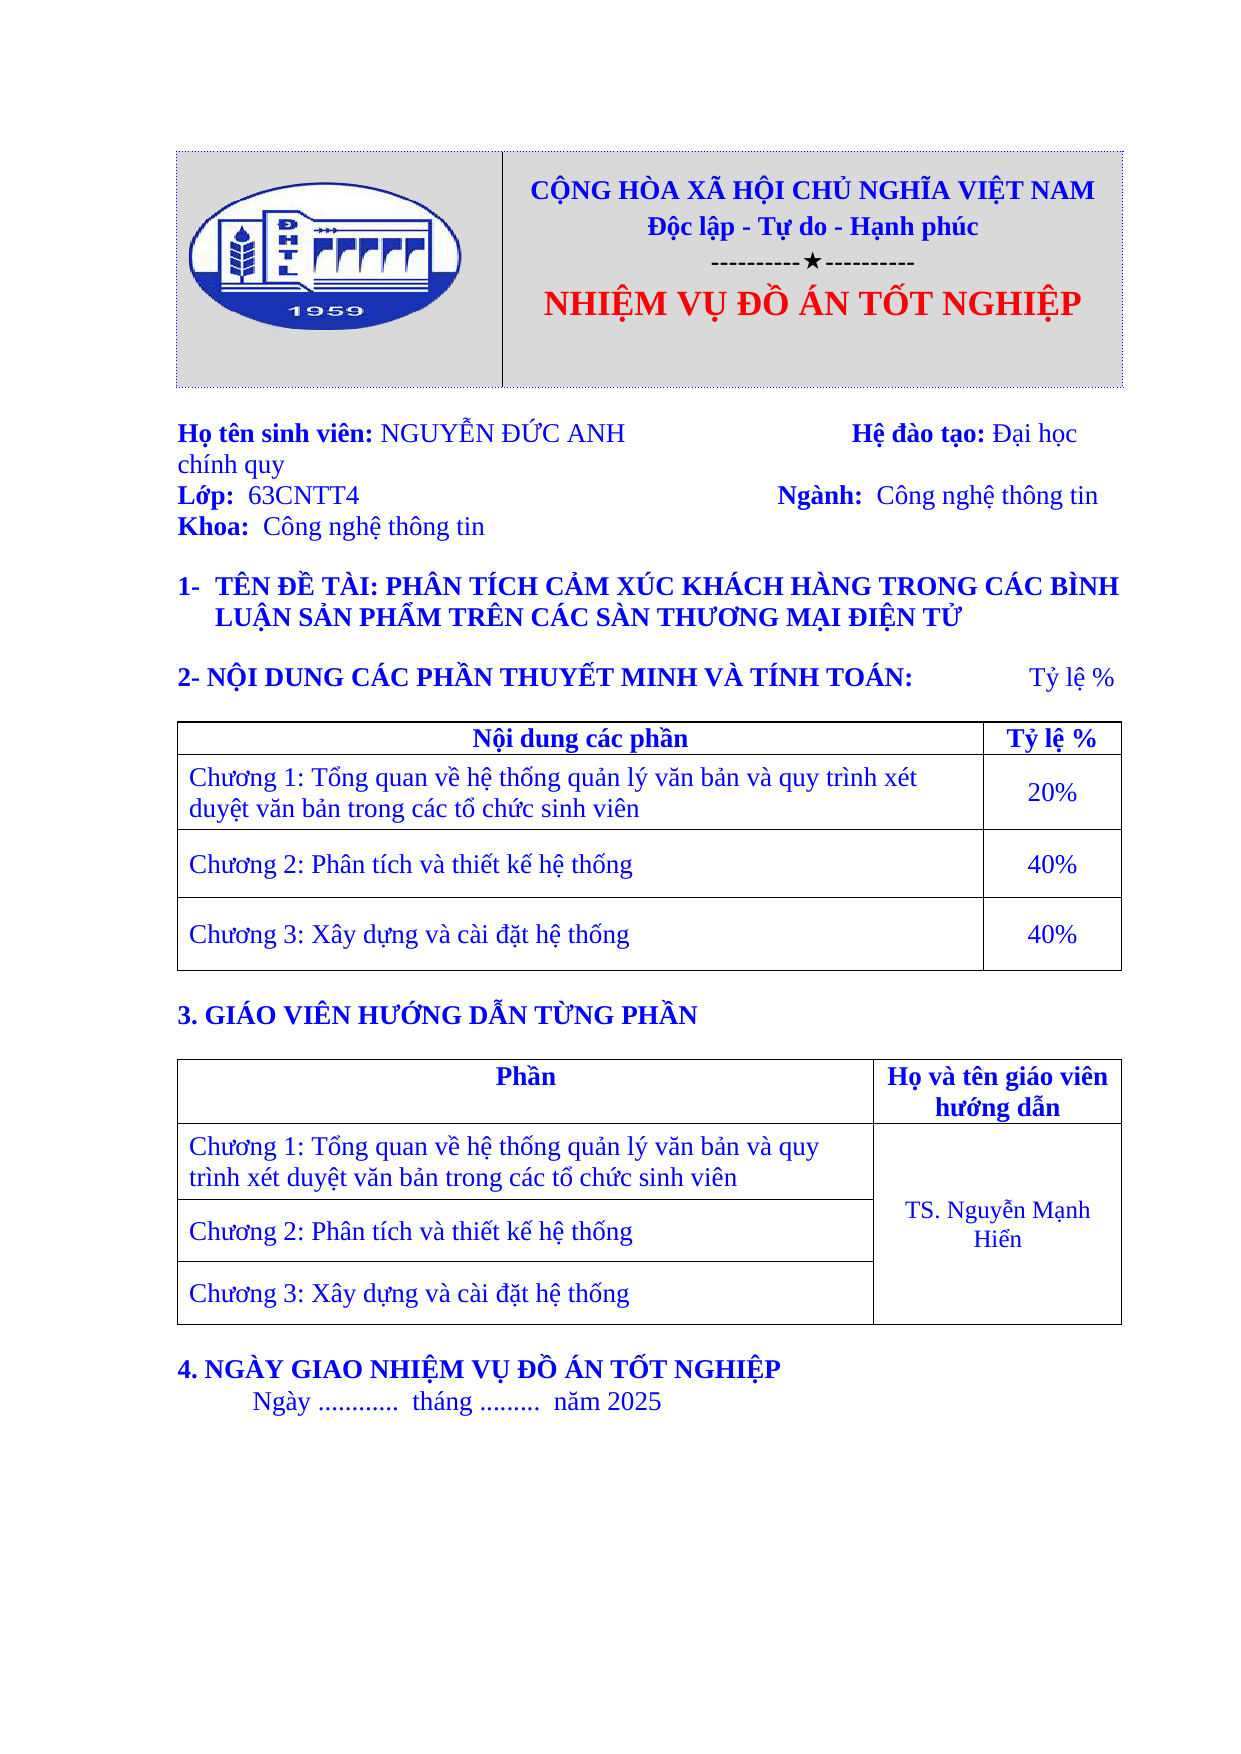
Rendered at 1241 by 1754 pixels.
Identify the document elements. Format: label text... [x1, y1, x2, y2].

table_cell Chương 1: Tổng quan về hệ thống quản lý văn bản và quy trình xét duyệt văn bản trong các tổ chức sinh viên [178, 1124, 873, 1198]
picture [188, 182, 462, 330]
text Khoa: Công nghệ thông tin [177, 511, 1122, 542]
table_header Nội dung các phần [178, 723, 983, 753]
table_cell 40% [984, 830, 1121, 897]
table_cell Chương 1: Tổng quan về hệ thống quản lý văn bản và quy trình xét duyệt văn bản trong các tổ chức sinh viên [178, 755, 983, 829]
table_header Phần [178, 1060, 873, 1123]
table_header Họ và tên giáo viên hướng dẫn [874, 1060, 1121, 1123]
text Họ tên sinh viên: NGUYỄN ĐỨC ANH Hệ đào tạo: Đại học chính quy [177, 417, 1122, 479]
table_cell Chương 2: Phân tích và thiết kế hệ thống [178, 830, 983, 897]
table_cell 40% [984, 898, 1121, 970]
list TÊN ĐỀ TÀI: PHÂN TÍCH CẢM XÚC KHÁCH HÀNG TRONG CÁC BÌNH LUẬN SẢN PHẨM TRÊN CÁC SÀN THƯƠNG MẠI ĐIỆN TỬ [177, 570, 1122, 633]
text 4. NGÀY GIAO NHIỆM VỤ ĐỒ ÁN TỐT NGHIỆP [177, 1354, 1122, 1385]
table_cell Chương 3: Xây dựng và cài đặt hệ thống [178, 898, 983, 970]
table_cell 20% [984, 755, 1121, 829]
table_cell Chương 2: Phân tích và thiết kế hệ thống [178, 1200, 873, 1261]
text 2- NỘI DUNG CÁC PHẦN THUYẾT MINH VÀ TÍNH TOÁN: Tỷ lệ % [177, 661, 1122, 693]
table_cell Chương 3: Xây dựng và cài đặt hệ thống [178, 1262, 873, 1324]
text 3. GIÁO VIÊN HƯỚNG DẪN TỪNG PHẦN [177, 999, 1122, 1031]
table_header [176, 151, 503, 387]
table_header CỘNG HÒA XÃ HỘI CHỦ NGHĨA VIỆT NAM Độc lập - Tự do - Hạnh phúc -------------------- NHIỆM VỤ ĐỒ ÁN TỐT NGHIỆP [503, 151, 1123, 387]
table_cell TS. Nguyễn Mạnh Hiển [874, 1124, 1121, 1324]
table_header Tỷ lệ % [984, 723, 1121, 753]
text Ngày ............ tháng ......... năm 2025 [177, 1385, 1122, 1416]
text Lớp: 63CNTT4 Ngành: Công nghệ thông tin [177, 479, 1122, 511]
